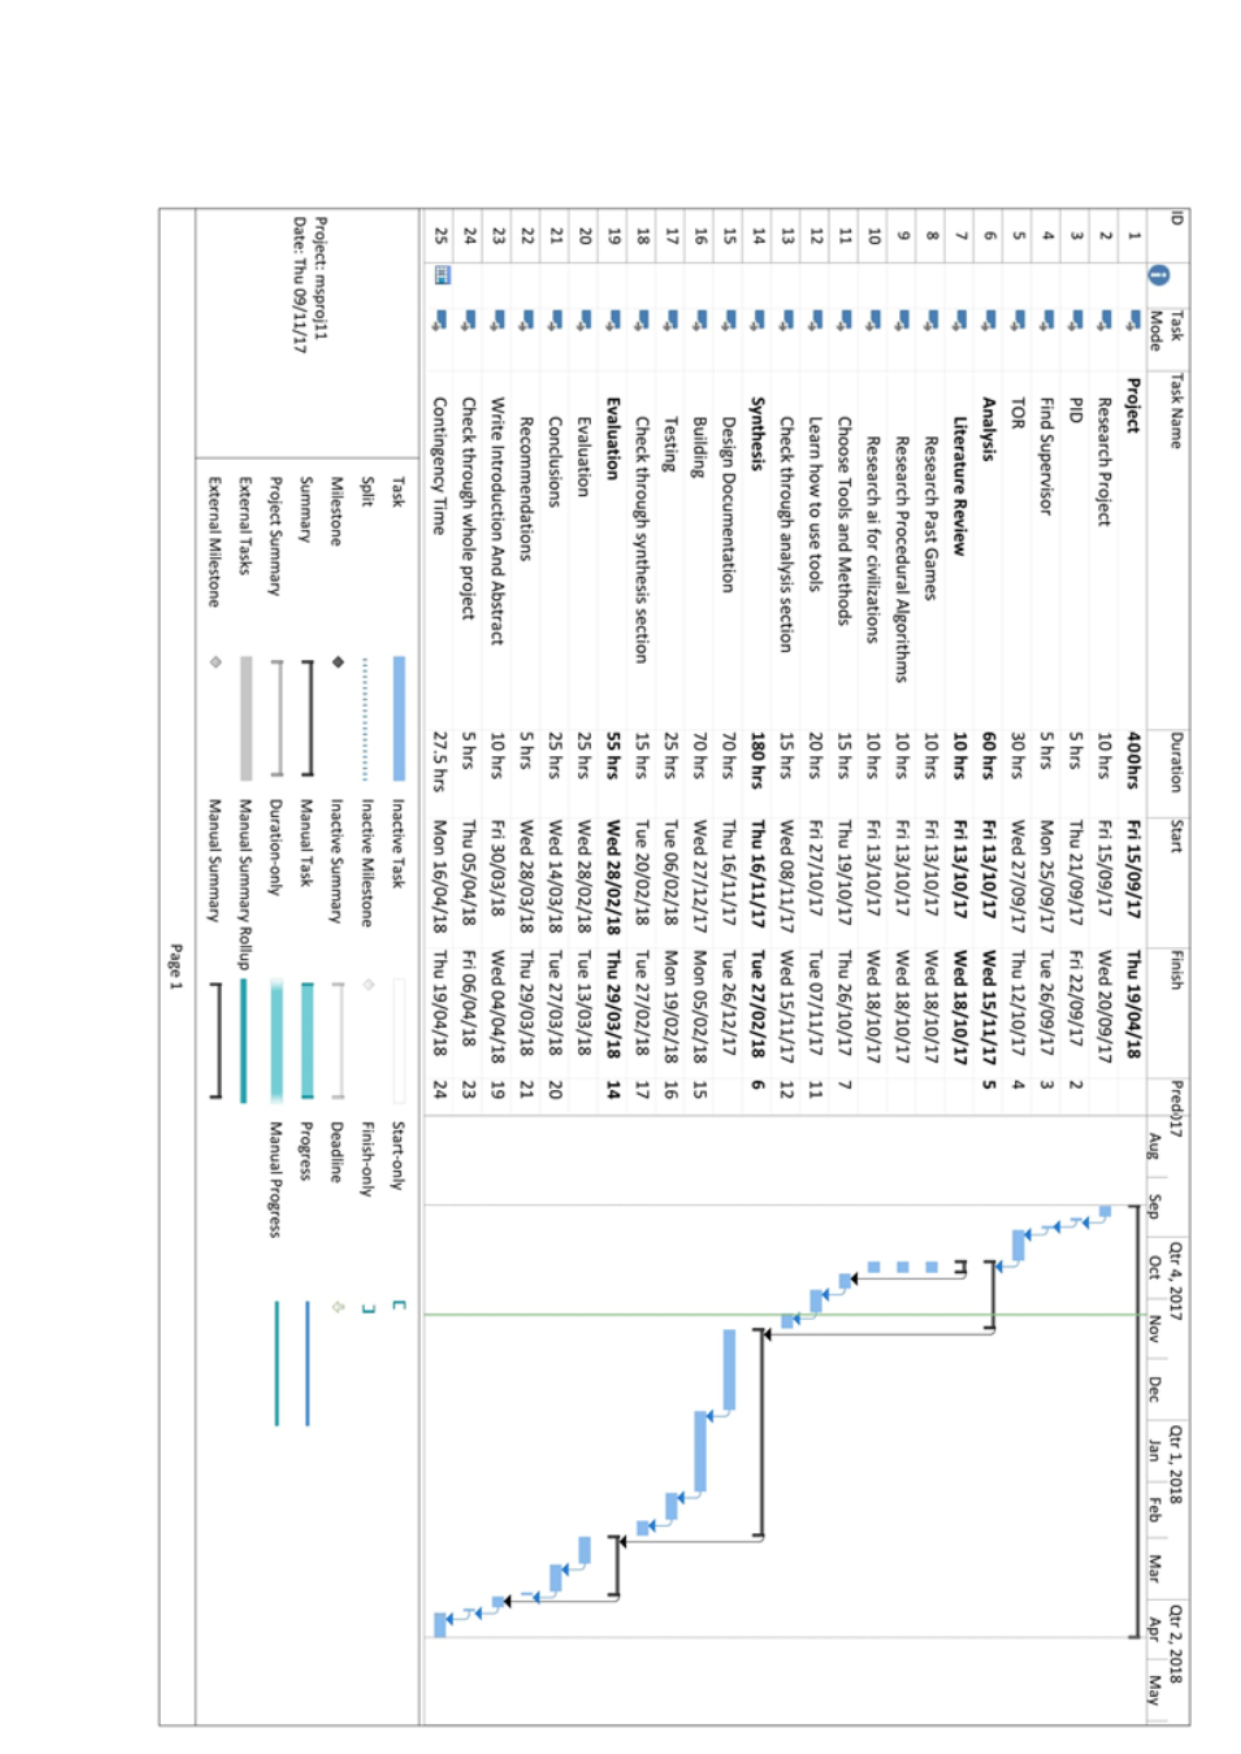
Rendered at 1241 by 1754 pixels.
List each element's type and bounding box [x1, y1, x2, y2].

picture [146, 180, 1213, 1754]
